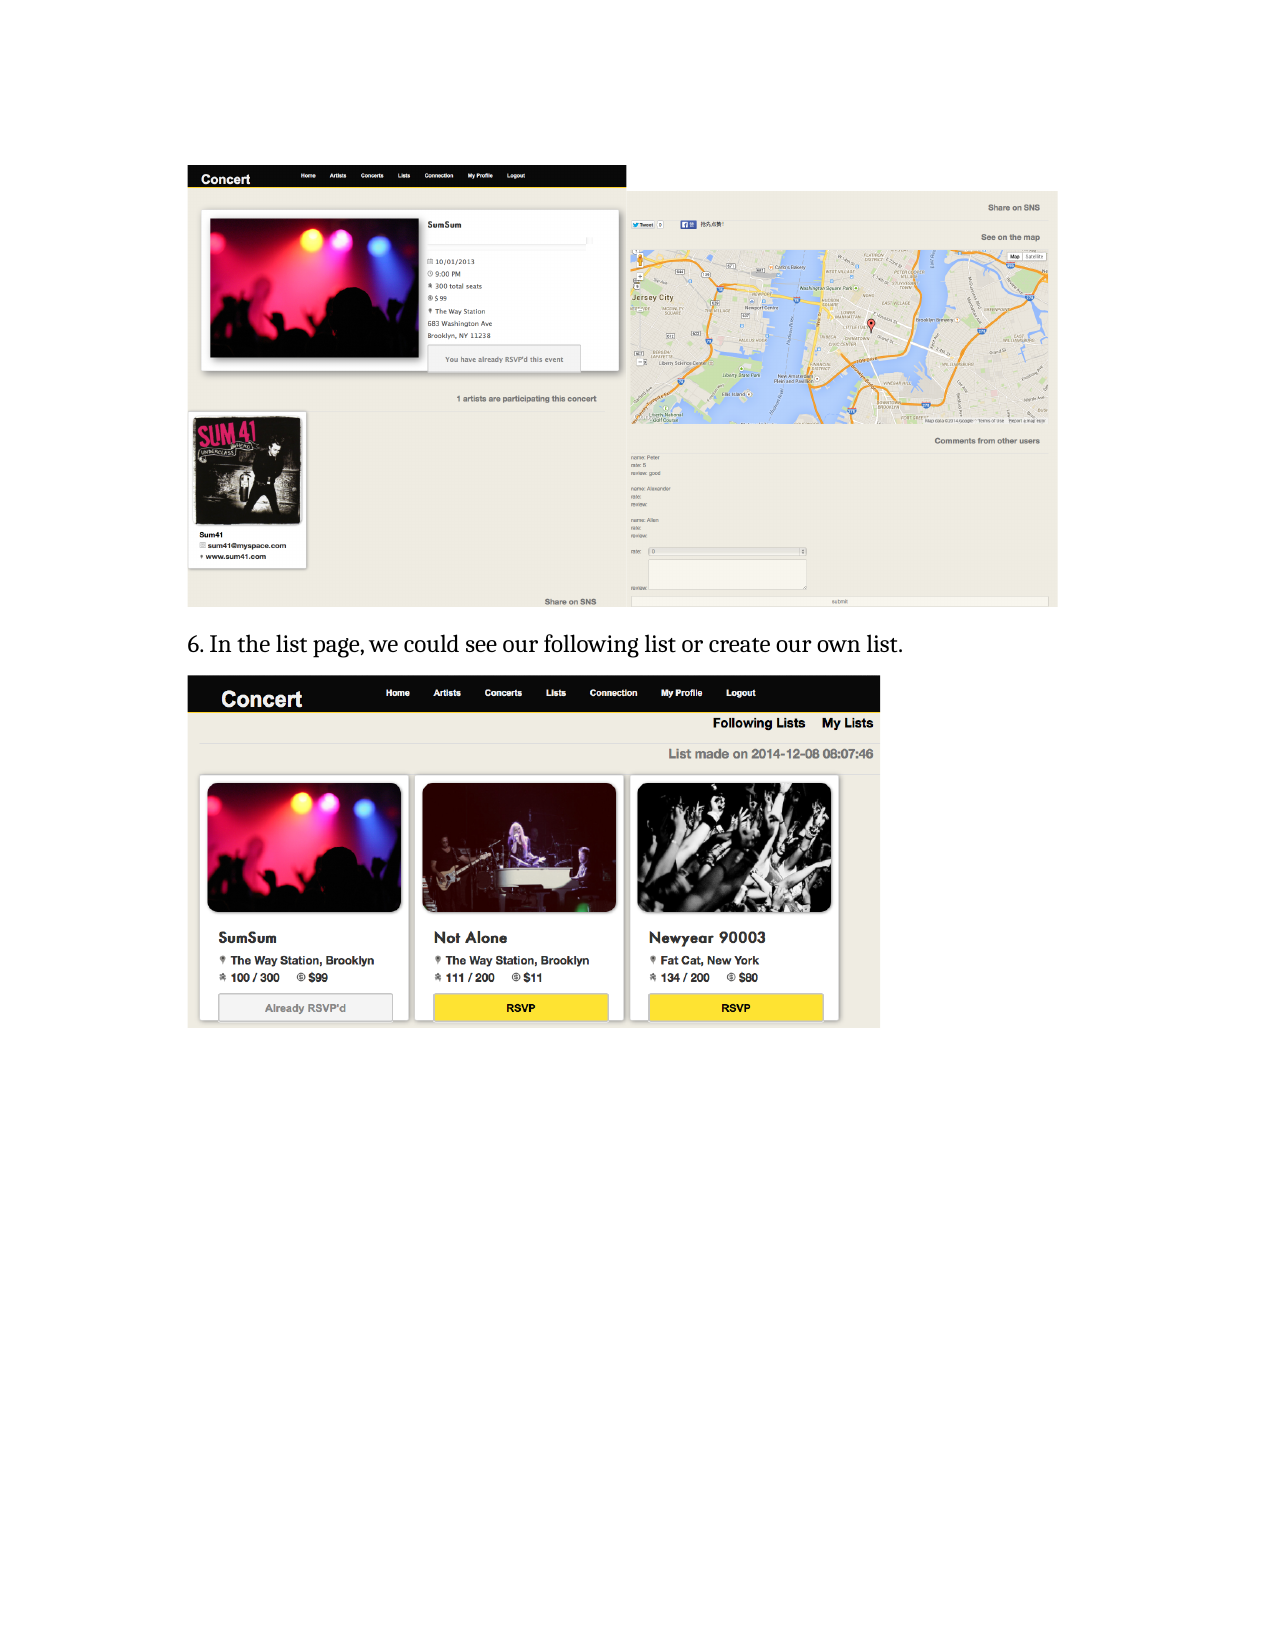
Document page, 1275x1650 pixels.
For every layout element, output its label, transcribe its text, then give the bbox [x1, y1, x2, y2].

text 6. In the list page, we could see our following list or create our own list. [187, 628, 1087, 661]
picture [187, 165, 1058, 607]
picture [187, 675, 881, 1028]
